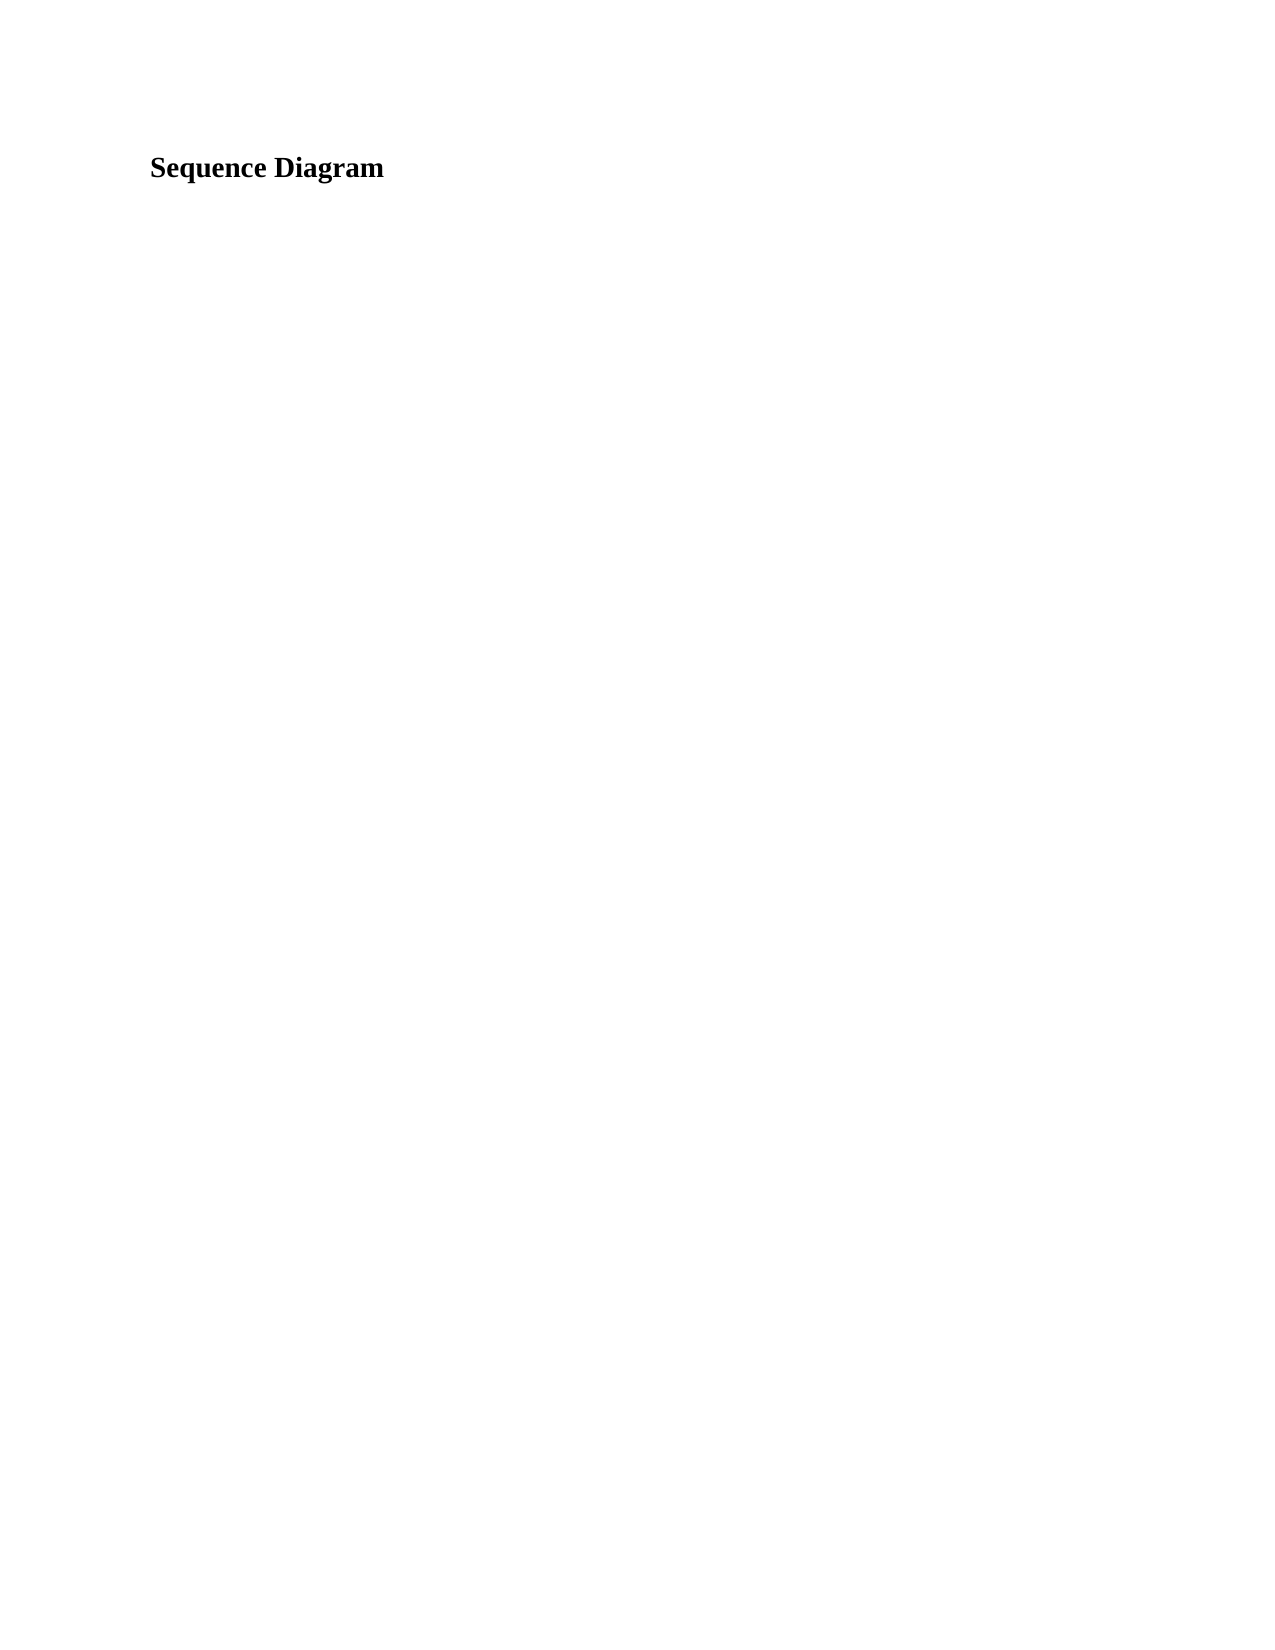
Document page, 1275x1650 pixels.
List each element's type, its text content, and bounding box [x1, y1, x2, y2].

subtitle Sequence Diagram [150, 150, 1125, 183]
